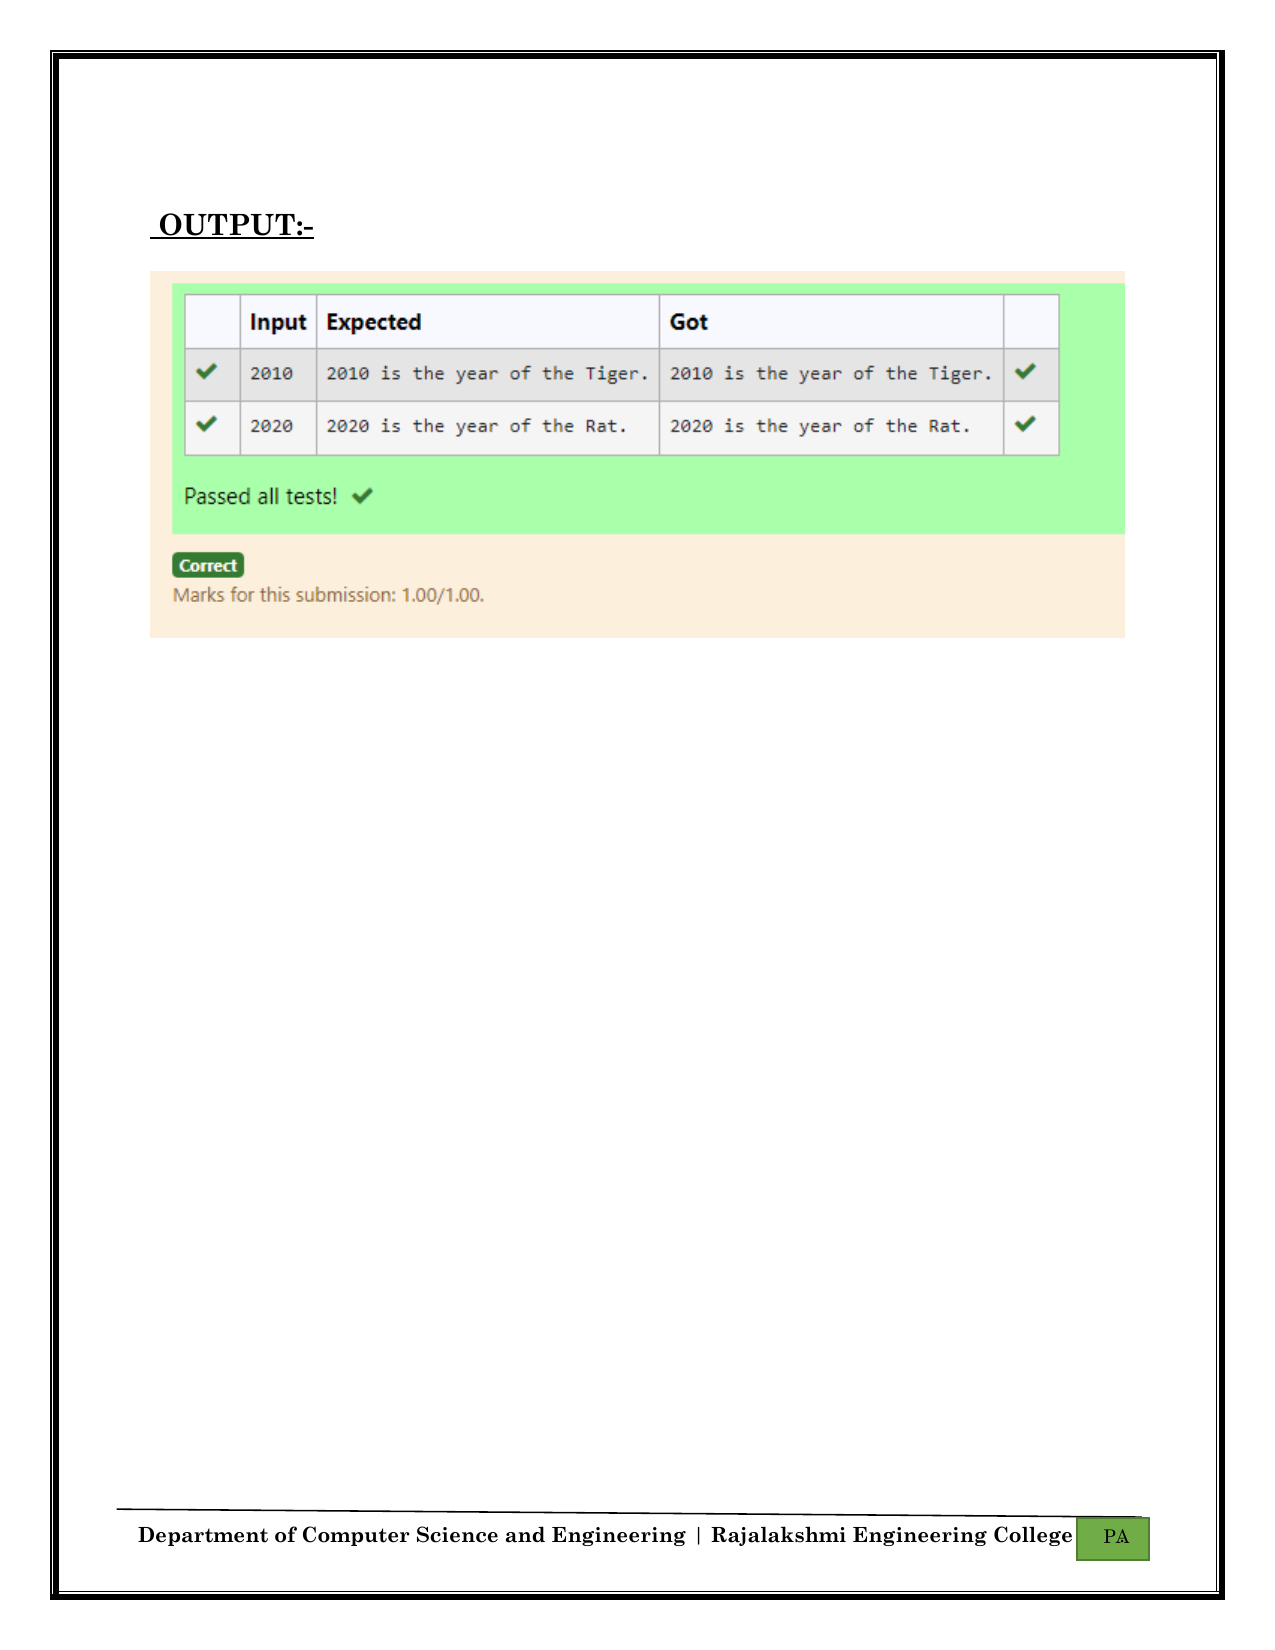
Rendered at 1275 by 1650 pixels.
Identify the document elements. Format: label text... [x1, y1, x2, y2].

text OUTPUT:- [150, 207, 1125, 242]
picture [150, 271, 1125, 638]
